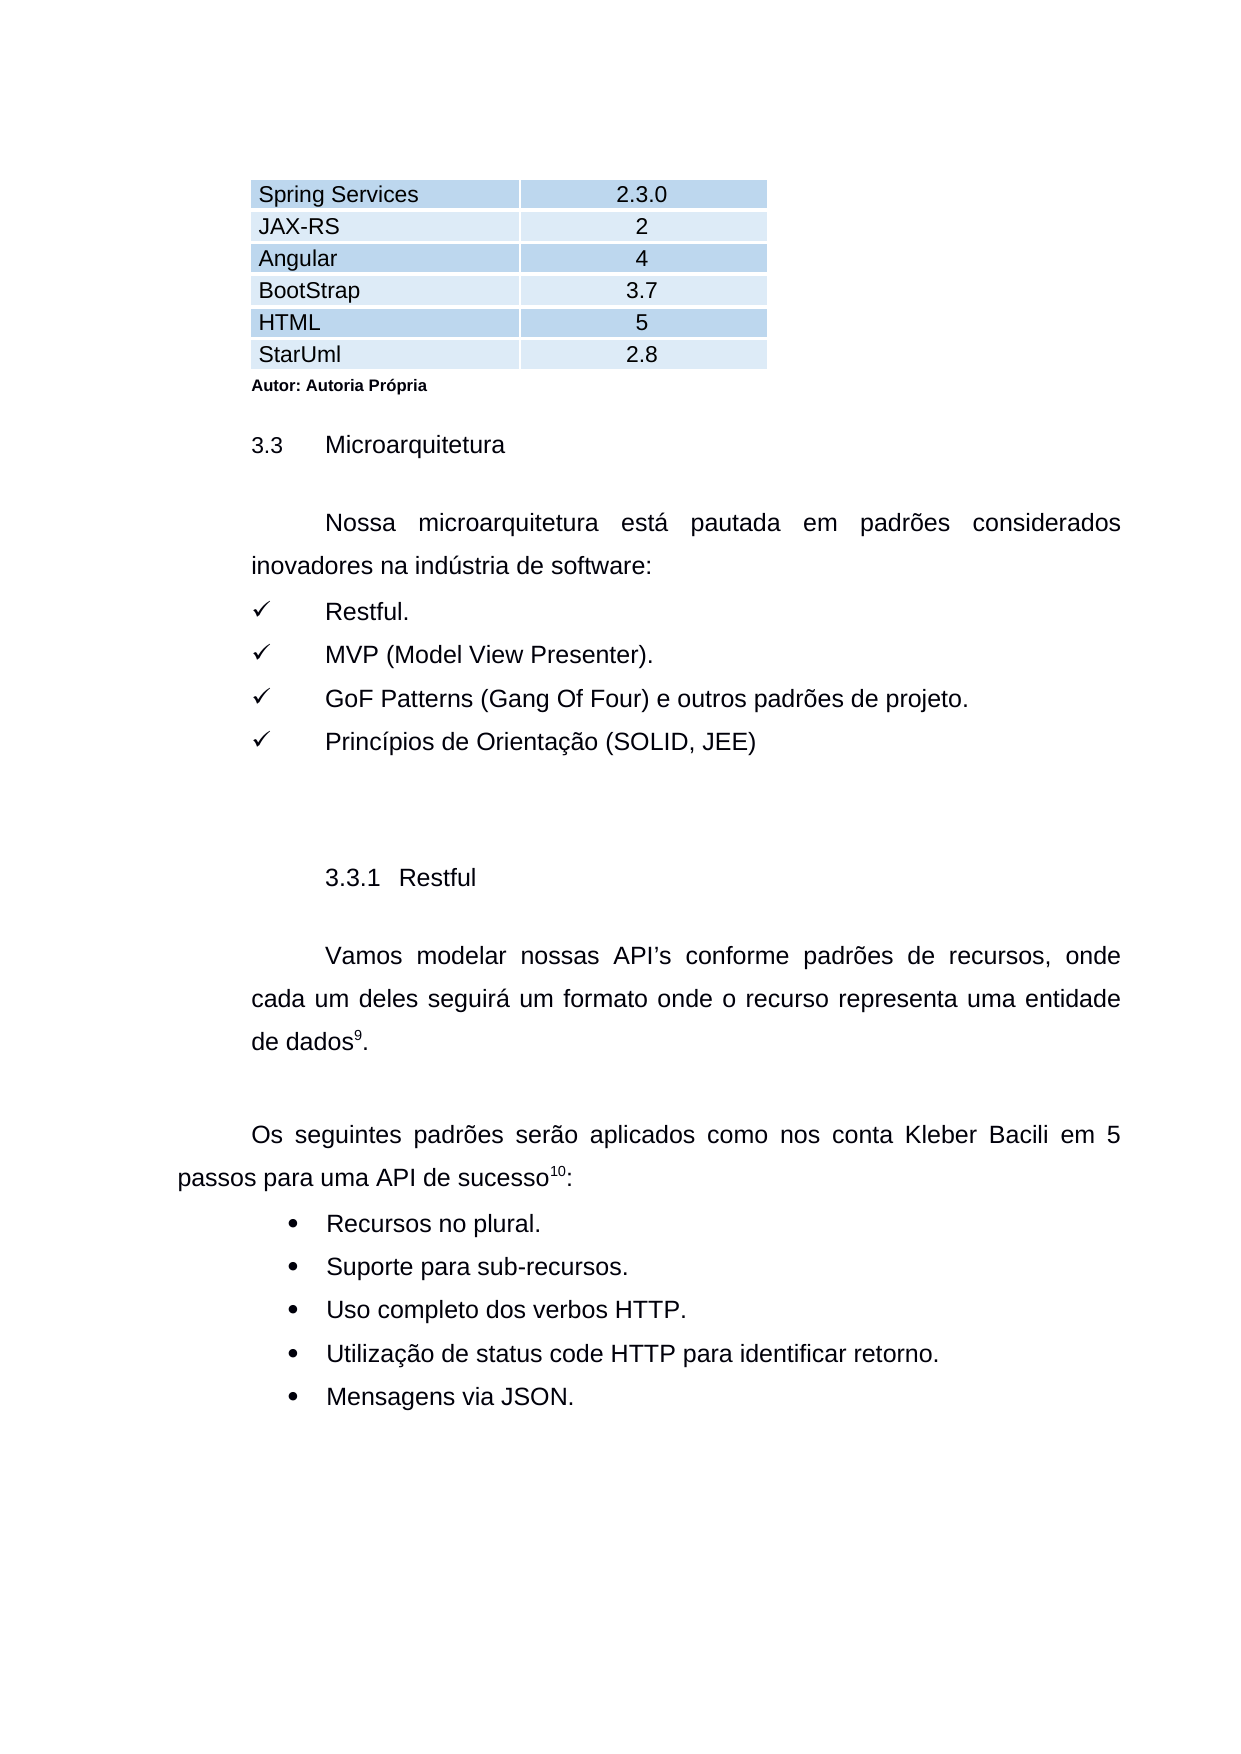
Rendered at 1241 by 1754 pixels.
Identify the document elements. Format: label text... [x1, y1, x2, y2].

table_cell BootStrap [251, 276, 519, 305]
table_cell 2.3.0 [521, 180, 767, 208]
table_cell 2 [521, 212, 767, 241]
table_cell 5 [521, 309, 767, 337]
table_cell 3.7 [521, 276, 767, 305]
table_cell Angular [251, 244, 519, 272]
subtitle Microarquitetura [251, 430, 1122, 458]
table_cell 4 [521, 244, 767, 272]
list Recursos no plural. [288, 1209, 1122, 1238]
list Utilização de status code HTTP para identificar retorno. [288, 1339, 1122, 1367]
table_cell HTML [251, 309, 519, 337]
table_cell 2.8 [521, 340, 767, 369]
table_cell StarUml [251, 340, 519, 369]
list GoF Patterns (Gang Of Four) e outros padrões de projeto. [177, 684, 1122, 713]
table_cell JAX-RS [251, 212, 519, 241]
list Uso completo dos verbos HTTP. [288, 1295, 1122, 1324]
table_cell Spring Services [251, 180, 519, 208]
text Autor: Autoria Própria [251, 376, 1122, 395]
text Nossa microarquitetura está pautada em padrões considerados inovadores na indústria de software: [251, 508, 1122, 580]
subtitle Restful [251, 863, 1122, 891]
list Suporte para sub-recursos. [288, 1252, 1122, 1281]
text Os seguintes padrões serão aplicados como nos conta Kleber Bacili em 5 passos para uma API de sucesso10: [177, 1119, 1122, 1191]
list MVP (Model View Presenter). [177, 641, 1122, 669]
list Princípios de Orientação (SOLID, JEE) [177, 727, 1122, 756]
list Mensagens via JSON. [288, 1382, 1122, 1411]
text Vamos modelar nossas API’s conforme padrões de recursos, onde cada um deles seguirá um formato onde o recurso representa uma entidade de dados9. [251, 941, 1122, 1056]
list Restful. [177, 597, 1122, 626]
